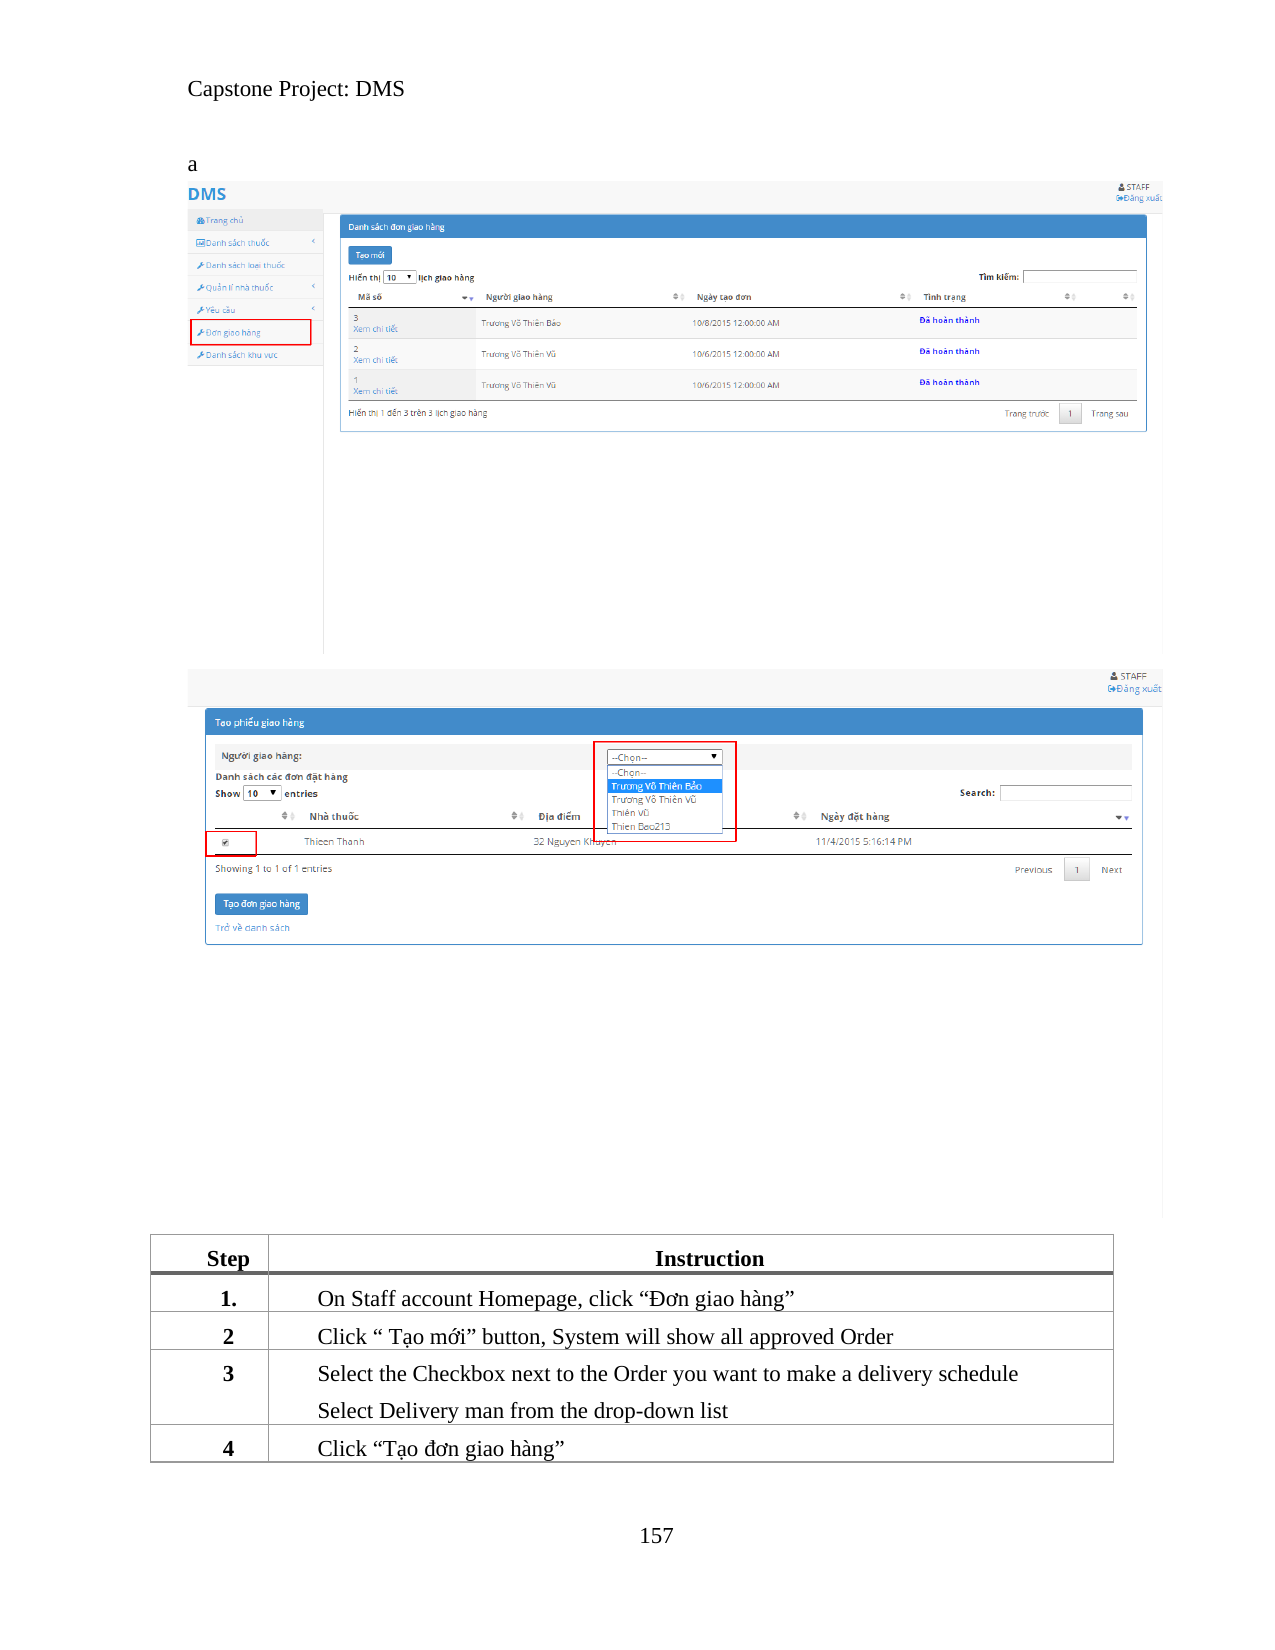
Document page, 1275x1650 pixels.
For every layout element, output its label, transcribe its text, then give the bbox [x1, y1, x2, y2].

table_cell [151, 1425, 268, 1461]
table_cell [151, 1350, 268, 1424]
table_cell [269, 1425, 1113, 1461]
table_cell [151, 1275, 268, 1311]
picture [187, 669, 1163, 1218]
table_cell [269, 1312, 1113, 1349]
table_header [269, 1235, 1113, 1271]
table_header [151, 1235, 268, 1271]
picture [187, 181, 1163, 654]
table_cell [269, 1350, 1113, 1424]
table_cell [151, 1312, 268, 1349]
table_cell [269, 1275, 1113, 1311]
text a [187, 150, 1125, 181]
